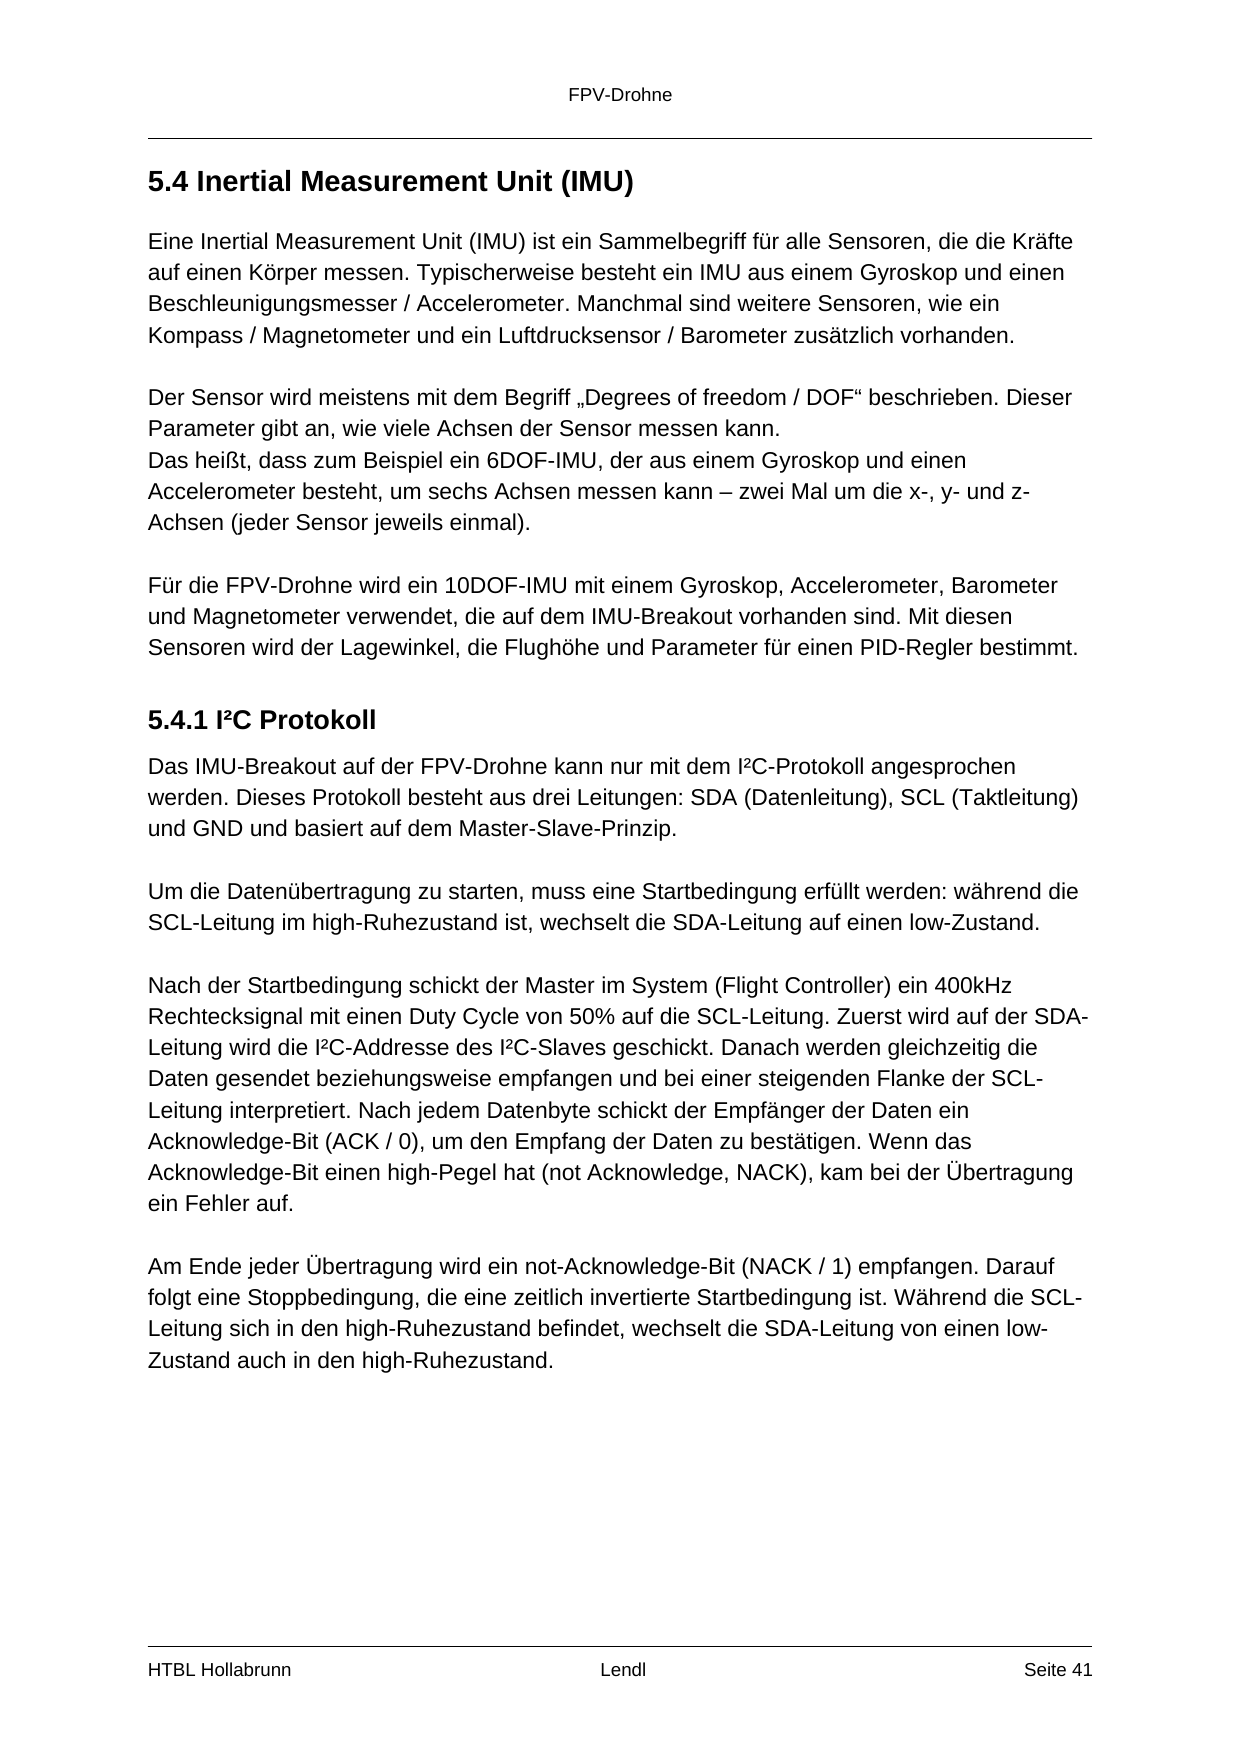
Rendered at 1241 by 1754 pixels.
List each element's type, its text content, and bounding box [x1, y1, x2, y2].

text Für die FPV-Drohne wird ein 10DOF-IMU mit einem Gyroskop, Accelerometer, Barometer und Magnetometer verwendet, die auf dem IMU-Breakout vorhanden sind. Mit diesen Sensoren wird der Lagewinkel, die Flughöhe und Parameter für einen PID-Regler bestimmt. [148, 567, 1092, 661]
text Eine Inertial Measurement Unit (IMU) ist ein Sammelbegriff für alle Sensoren, die die Kräfte auf einen Körper messen. Typischerweise besteht ein IMU aus einem Gyroskop und einen Beschleunigungsmesser / Accelerometer. Manchmal sind weitere Sensoren, wie ein Kompass / Magnetometer und ein Luftdrucksensor / Barometer zusätzlich vorhanden. [148, 223, 1092, 348]
text Der Sensor wird meistens mit dem Begriff „Degrees of freedom / DOF“ beschrieben. Dieser Parameter gibt an, wie viele Achsen der Sensor messen kann. [148, 379, 1092, 442]
text Nach der Startbedingung schickt der Master im System (Flight Controller) ein 400kHz Rechtecksignal mit einen Duty Cycle von 50% auf die SCL-Leitung. Zuerst wird auf der SDA-Leitung wird die I²C-Addresse des I²C-Slaves geschickt. Danach werden gleichzeitig die Daten gesendet beziehungsweise empfangen und bei einer steigenden Flanke der SCL-Leitung interpretiert. Nach jedem Datenbyte schickt der Empfänger der Daten ein Acknowledge-Bit (ACK / 0), um den Empfang der Daten zu bestätigen. Wenn das Acknowledge-Bit einen high-Pegel hat (not Acknowledge, NACK), kam bei der Übertragung ein Fehler auf. [148, 967, 1092, 1217]
text Das IMU-Breakout auf der FPV-Drohne kann nur mit dem I²C-Protokoll angesprochen werden. Dieses Protokoll besteht aus drei Leitungen: SDA (Datenleitung), SCL (Taktleitung) und GND und basiert auf dem Master-Slave-Prinzip. [148, 748, 1092, 842]
subtitle Inertial Measurement Unit (IMU) [148, 164, 1092, 198]
text Das heißt, dass zum Beispiel ein 6DOF-IMU, der aus einem Gyroskop und einen Accelerometer besteht, um sechs Achsen messen kann – zwei Mal um die x-, y- und z-Achsen (jeder Sensor jeweils einmal). [148, 442, 1092, 536]
text Um die Datenübertragung zu starten, muss eine Startbedingung erfüllt werden: während die SCL-Leitung im high-Ruhezustand ist, wechselt die SDA-Leitung auf einen low-Zustand. [148, 873, 1092, 936]
subtitle I²C Protokoll [148, 704, 1092, 736]
text Am Ende jeder Übertragung wird ein not-Acknowledge-Bit (NACK / 1) empfangen. Darauf folgt eine Stoppbedingung, die eine zeitlich invertierte Startbedingung ist. Während die SCL-Leitung sich in den high-Ruhezustand befindet, wechselt die SDA-Leitung von einen low-Zustand auch in den high-Ruhezustand. [148, 1248, 1092, 1373]
